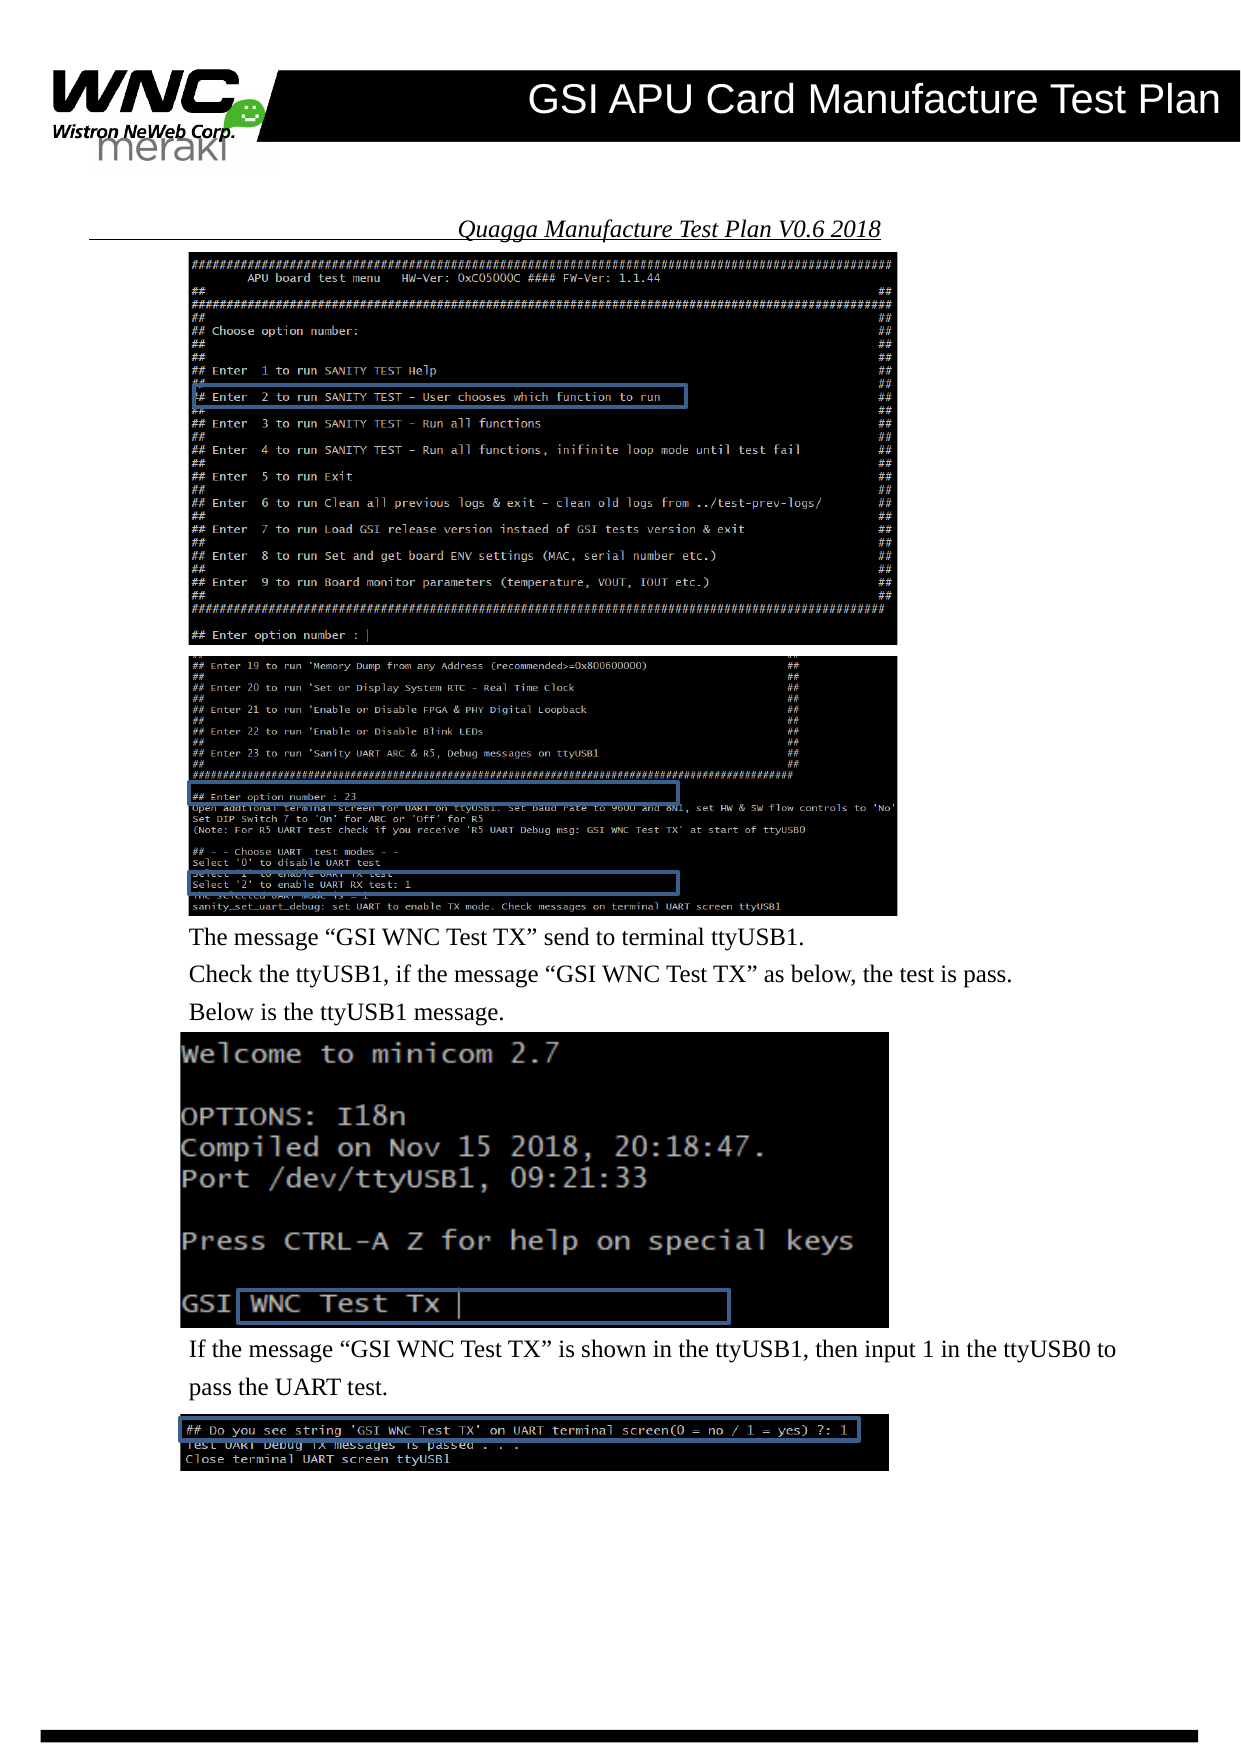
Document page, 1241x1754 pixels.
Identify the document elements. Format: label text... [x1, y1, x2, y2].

picture [188, 252, 898, 645]
picture [180, 1032, 889, 1328]
text The message “GSI WNC Test TX” send to terminal ttyUSB1. [189, 917, 1152, 955]
picture [188, 656, 898, 916]
text Check the ttyUSB1, if the message “GSI WNC Test TX” as below, the test is pass. [189, 955, 1152, 992]
picture [191, 874, 676, 892]
picture [0, 28, 1241, 172]
text Below is the ttyUSB1 message. [189, 992, 1152, 1030]
picture [191, 784, 676, 802]
picture [180, 1414, 889, 1471]
text If the message “GSI WNC Test TX” is shown in the ttyUSB1, then input 1 in the ttyUSB0 to pass the UART test. [189, 1330, 1152, 1405]
picture [182, 1420, 857, 1438]
